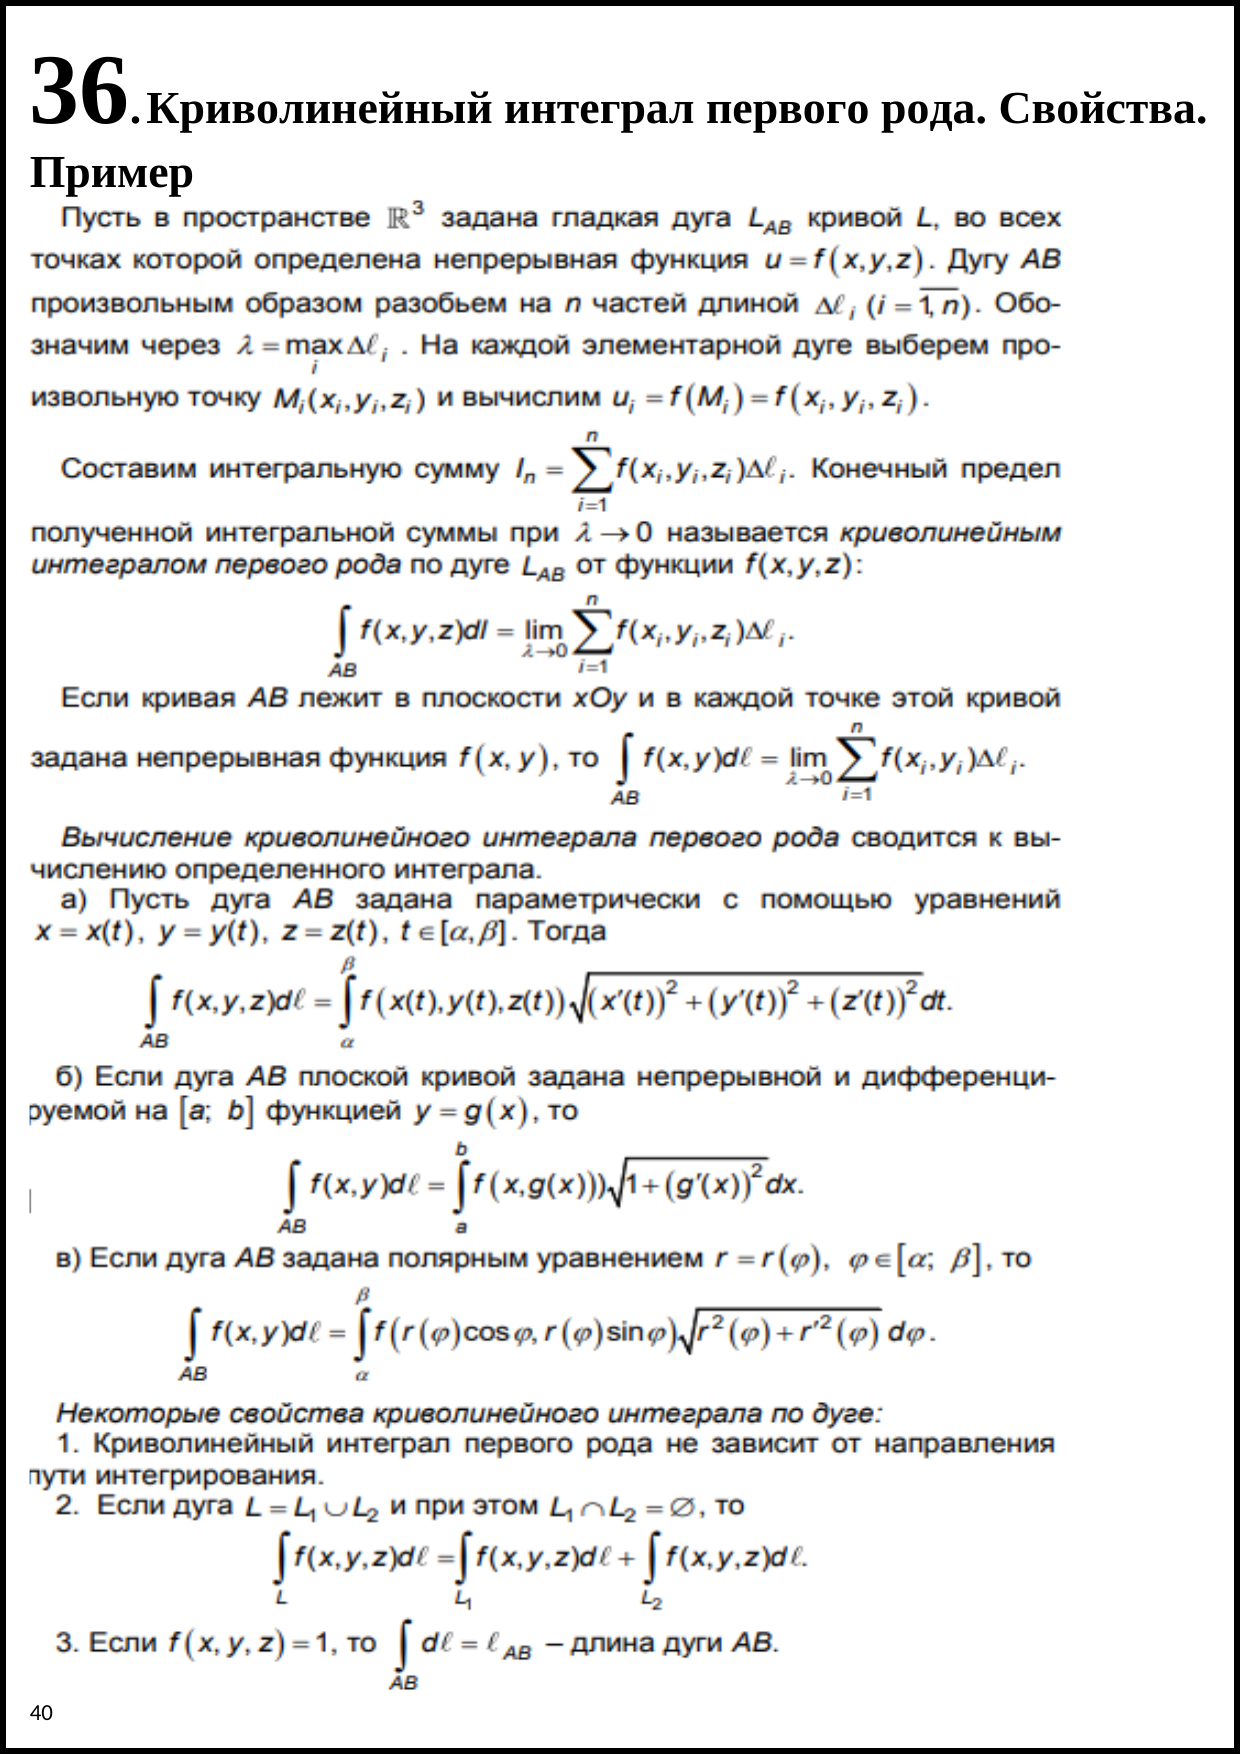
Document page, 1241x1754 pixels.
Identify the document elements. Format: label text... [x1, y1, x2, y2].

text 36. Криволинейный интеграл первого рода. Свойства. Пример [29, 29, 1211, 197]
picture [29, 197, 1072, 1696]
